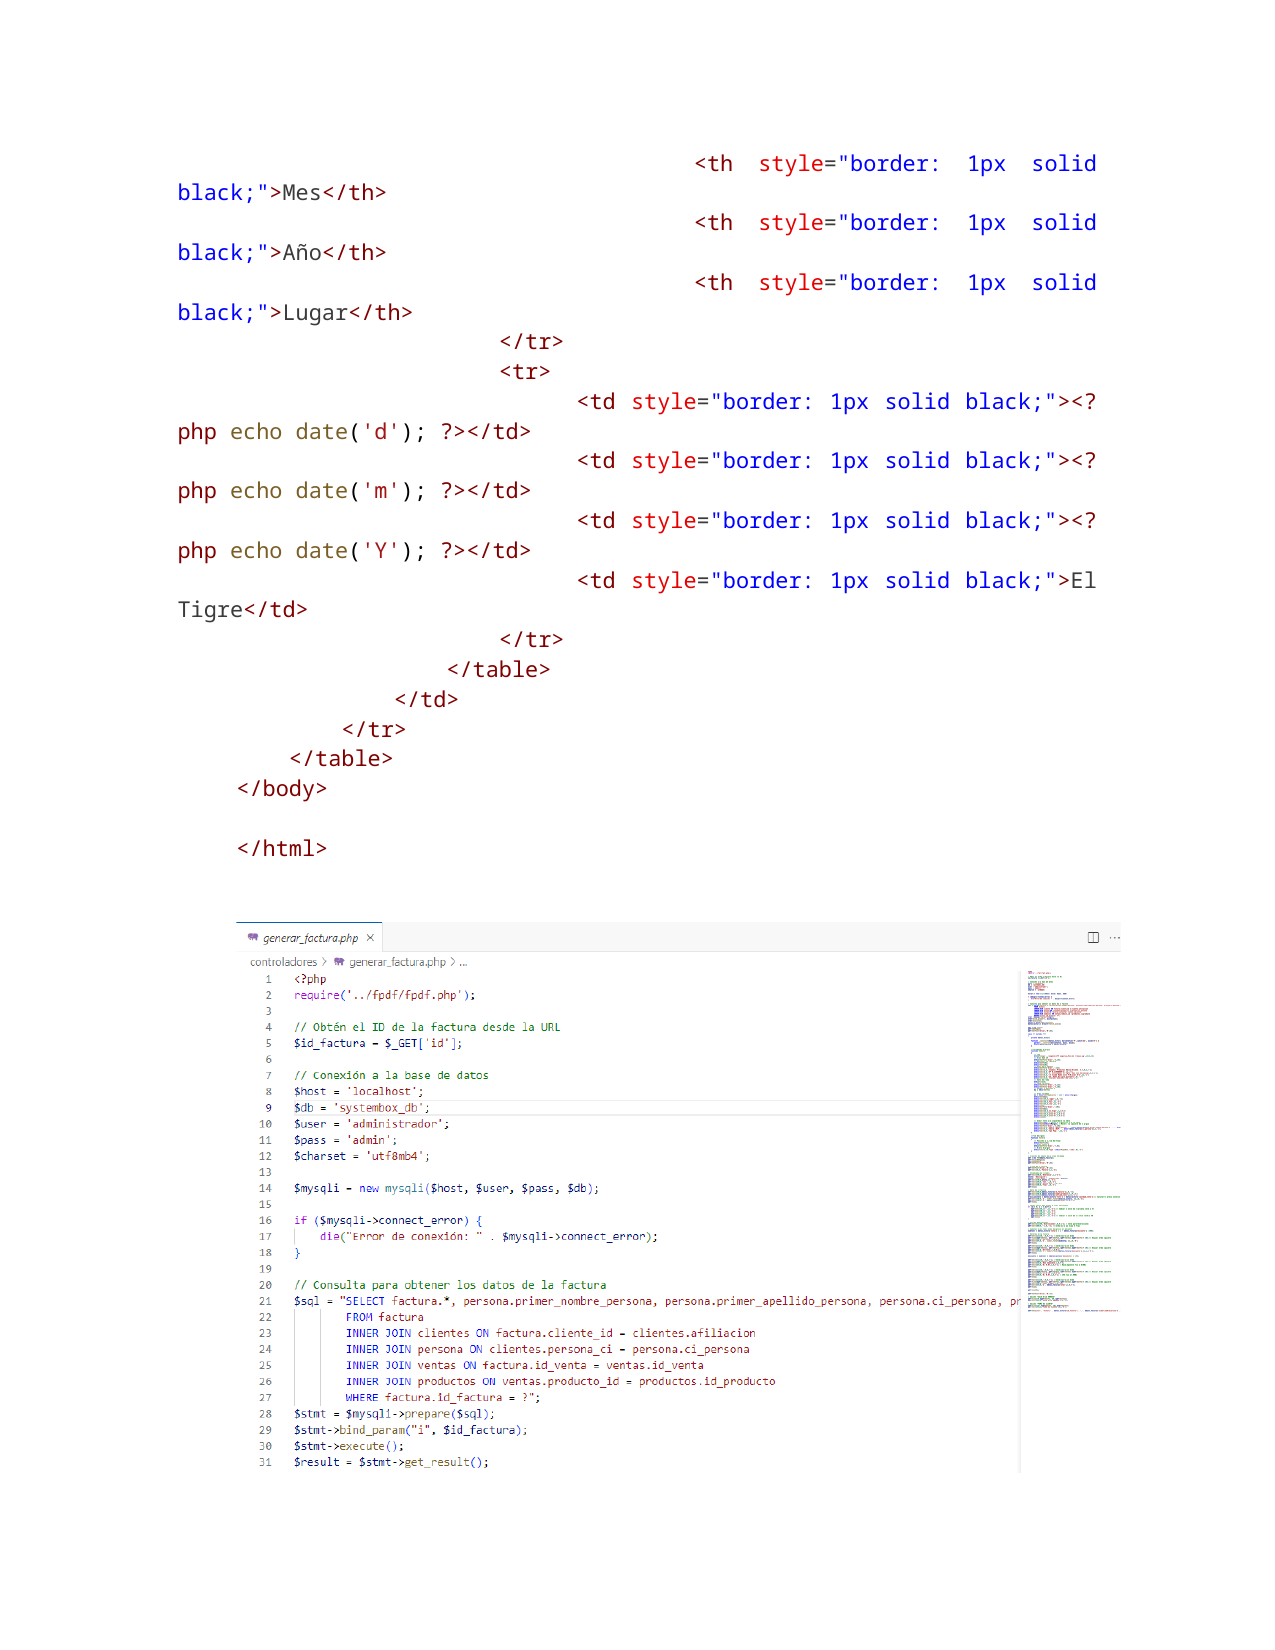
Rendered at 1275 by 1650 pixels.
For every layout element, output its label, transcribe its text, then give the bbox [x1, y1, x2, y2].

text </tr> [177, 714, 1098, 743]
text <th style="border: 1px solid black;">Mes</th> [177, 148, 1098, 207]
text </html> [177, 833, 1098, 863]
text </table> [177, 743, 1098, 773]
picture [236, 922, 1121, 1473]
text <th style="border: 1px solid black;">Lugar</th> [177, 267, 1098, 326]
text <td style="border: 1px solid black;"><?php echo date('Y'); ?></td> [177, 505, 1098, 565]
text <td style="border: 1px solid black;">El Tigre</td> [177, 565, 1098, 624]
text </td> [177, 684, 1098, 714]
text <td style="border: 1px solid black;"><?php echo date('m'); ?></td> [177, 446, 1098, 505]
text <th style="border: 1px solid black;">Año</th> [177, 207, 1098, 267]
text <td style="border: 1px solid black;"><?php echo date('d'); ?></td> [177, 386, 1098, 446]
text </table> [177, 654, 1098, 684]
text </tr> [177, 326, 1098, 356]
text <tr> [177, 356, 1098, 386]
text </tr> [177, 624, 1098, 654]
text </body> [177, 773, 1098, 803]
